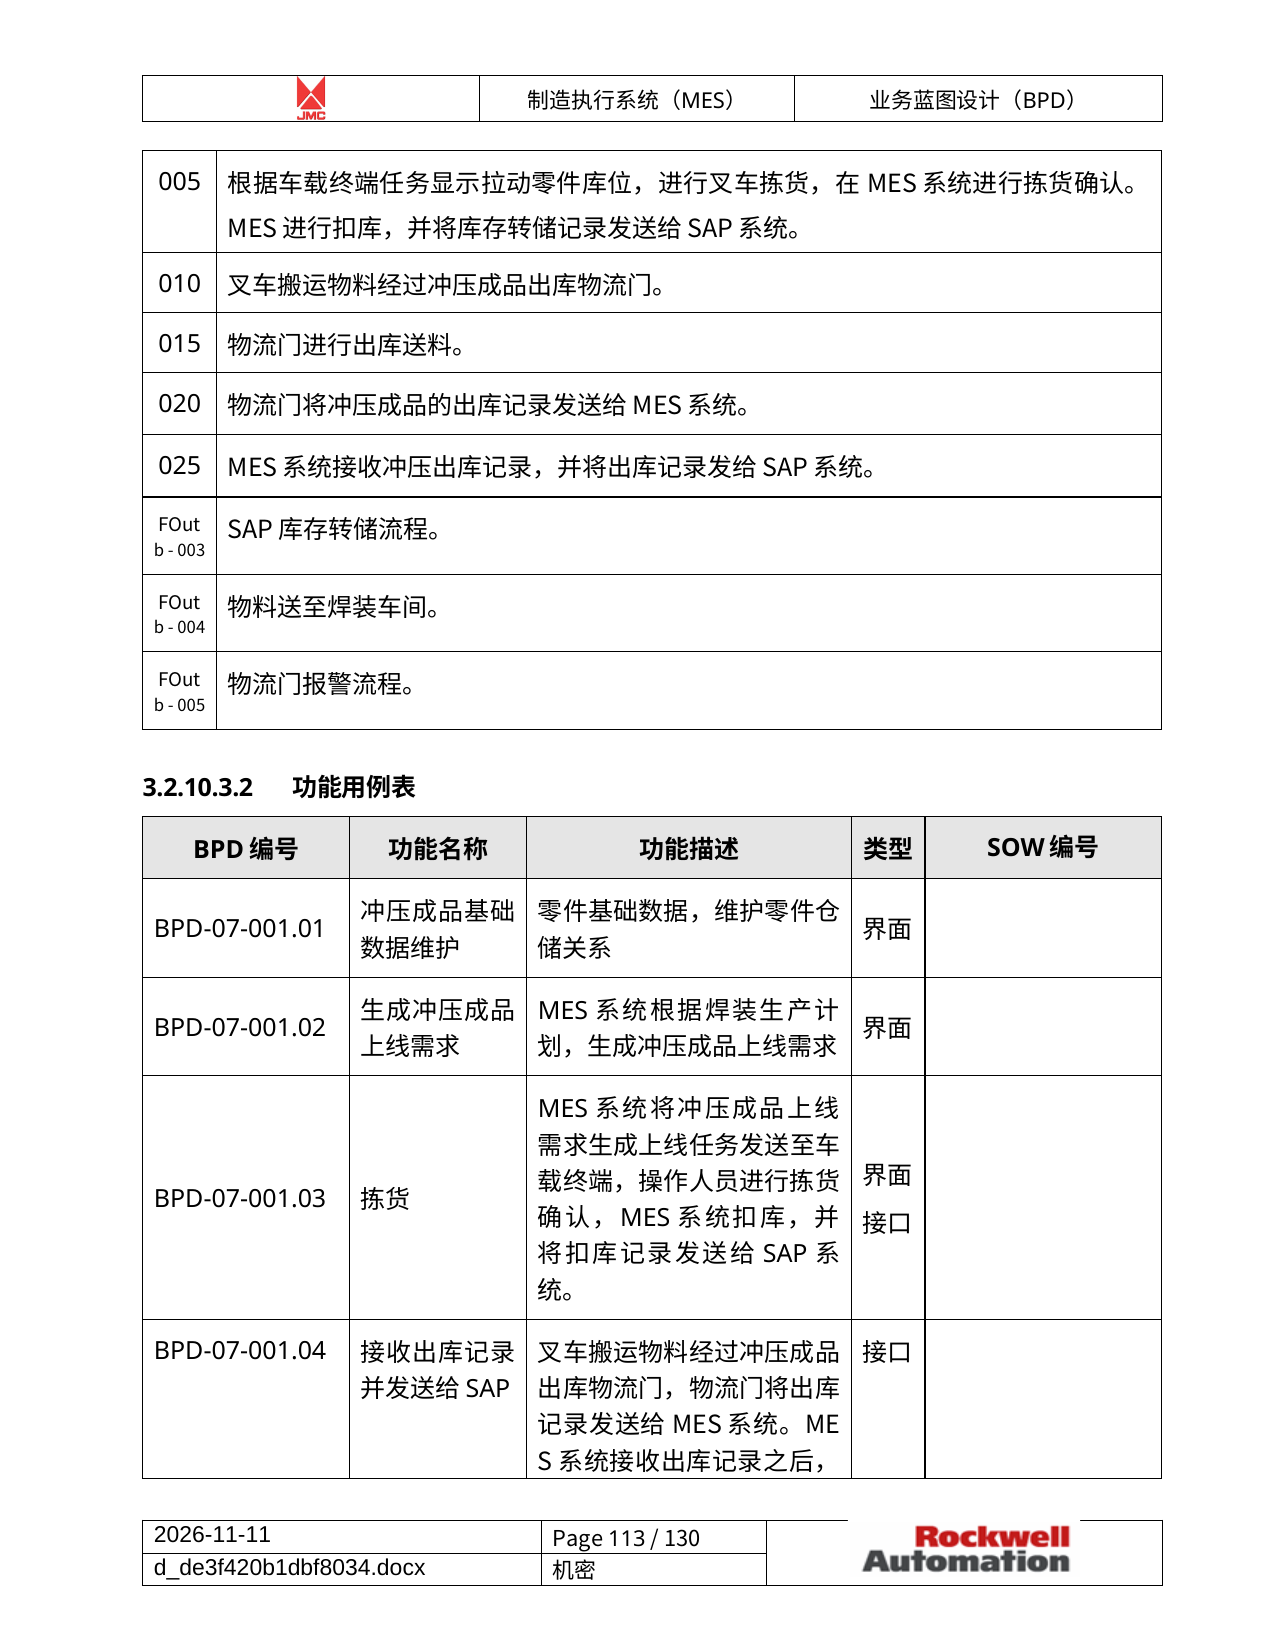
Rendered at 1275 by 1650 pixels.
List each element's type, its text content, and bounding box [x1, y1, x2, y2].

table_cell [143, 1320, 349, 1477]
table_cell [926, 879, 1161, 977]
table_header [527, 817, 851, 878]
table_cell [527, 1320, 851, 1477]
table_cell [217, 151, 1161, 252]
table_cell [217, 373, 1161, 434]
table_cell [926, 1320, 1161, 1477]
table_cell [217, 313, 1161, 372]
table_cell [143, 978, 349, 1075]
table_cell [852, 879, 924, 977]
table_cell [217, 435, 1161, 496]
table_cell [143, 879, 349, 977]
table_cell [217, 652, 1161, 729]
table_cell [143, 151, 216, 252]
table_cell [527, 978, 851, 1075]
picture [847, 1520, 1080, 1577]
picture [296, 76, 326, 121]
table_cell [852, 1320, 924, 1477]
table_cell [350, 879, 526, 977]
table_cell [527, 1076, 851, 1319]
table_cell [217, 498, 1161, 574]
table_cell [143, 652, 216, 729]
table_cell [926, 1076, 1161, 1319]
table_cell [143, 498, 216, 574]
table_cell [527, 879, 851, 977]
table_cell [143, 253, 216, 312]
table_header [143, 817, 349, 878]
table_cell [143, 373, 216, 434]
subtitle 功能用例表 [142, 767, 1162, 803]
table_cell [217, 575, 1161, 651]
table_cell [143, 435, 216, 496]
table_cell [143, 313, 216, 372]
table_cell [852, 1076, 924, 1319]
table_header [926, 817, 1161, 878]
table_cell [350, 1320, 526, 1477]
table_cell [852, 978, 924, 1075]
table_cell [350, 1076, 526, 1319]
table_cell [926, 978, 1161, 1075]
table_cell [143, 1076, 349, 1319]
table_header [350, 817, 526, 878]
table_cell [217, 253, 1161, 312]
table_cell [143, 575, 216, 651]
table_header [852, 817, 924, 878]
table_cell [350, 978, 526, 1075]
